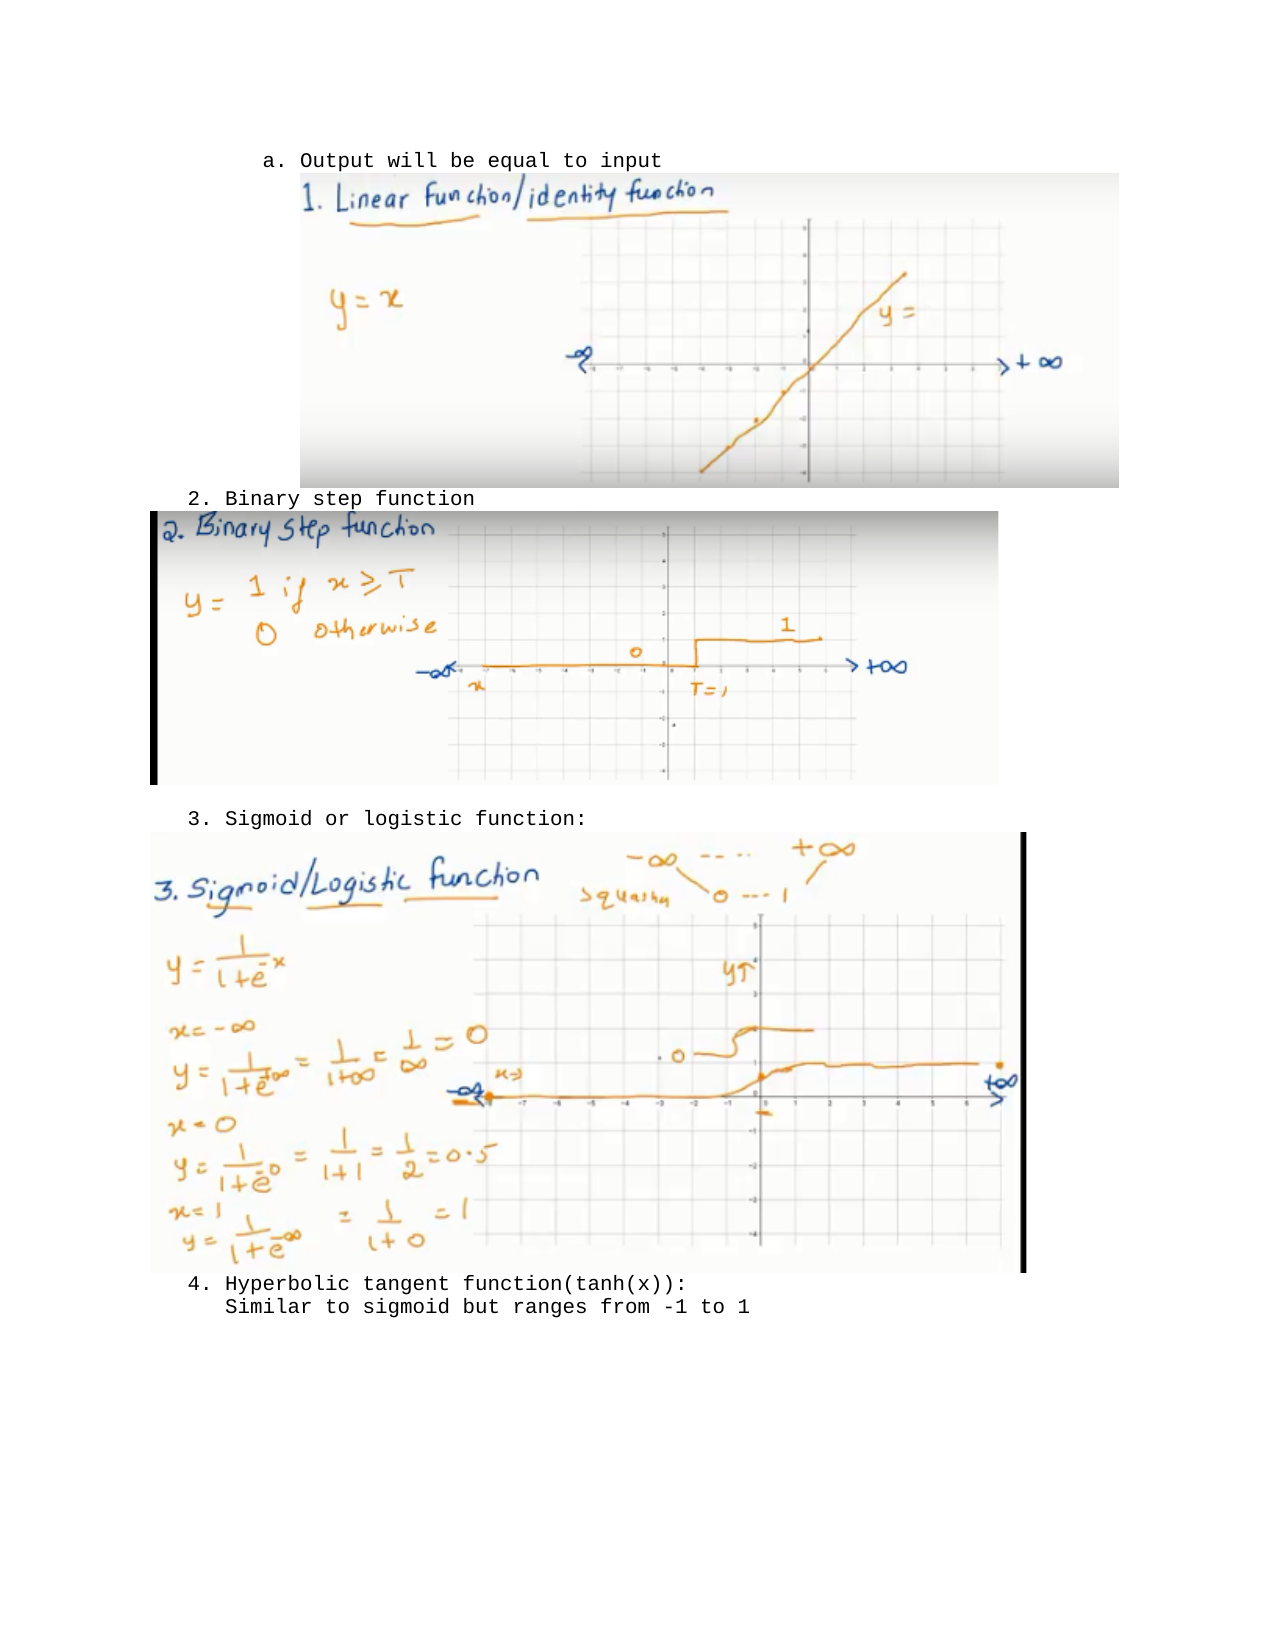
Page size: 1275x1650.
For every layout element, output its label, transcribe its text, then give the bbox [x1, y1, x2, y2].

list Sigmoid or logistic function: [187, 808, 1125, 832]
picture [150, 511, 999, 785]
picture [150, 832, 1027, 1273]
text Similar to sigmoid but ranges from -1 to 1 [225, 1296, 1125, 1320]
picture [300, 173, 1119, 488]
list Hyperbolic tangent function(tanh(x)): [187, 1273, 1125, 1296]
list Binary step function [187, 488, 1125, 511]
list Output will be equal to input [262, 150, 1125, 174]
